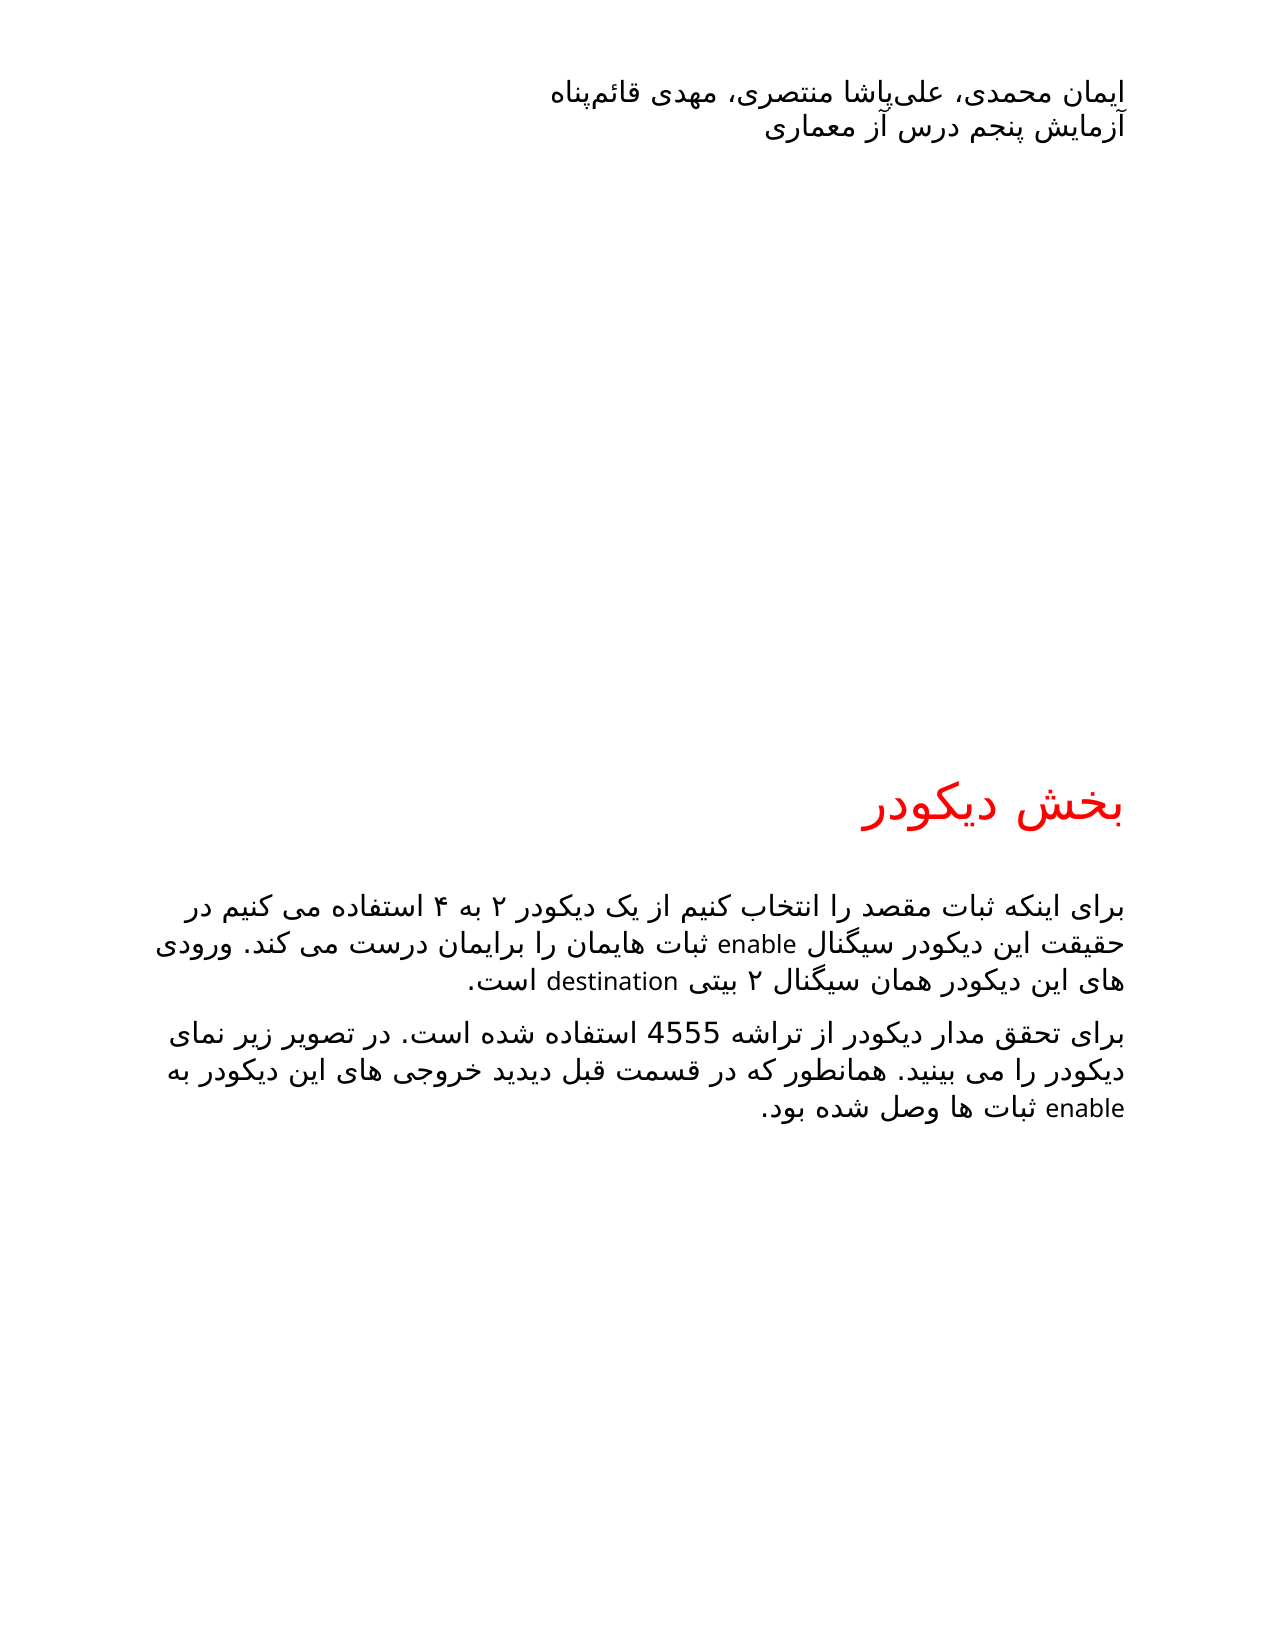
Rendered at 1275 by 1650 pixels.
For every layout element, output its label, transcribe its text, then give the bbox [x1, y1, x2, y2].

subtitle بخش دیکودر [150, 773, 1125, 831]
text برای اینکه ثبات مقصد را انتخاب کنیم از یک دیکودر ۲ به ۴ استفاده می کنیم در حقیقت این دیکودر سیگنال enable ثبات هایمان را برایمان درست می کند. ورودی های این دیکودر همان سیگنال ۲ بیتی destination است. [150, 889, 1125, 997]
text برای تحقق مدار دیکودر از تراشه 4555 استفاده شده است. در تصویر زیر نمای دیکودر را می بینید. همانطور که در قسمت قبل دیدید خروجی های این دیکودر به enable ثبات ها وصل شده بود. [150, 1017, 1125, 1124]
